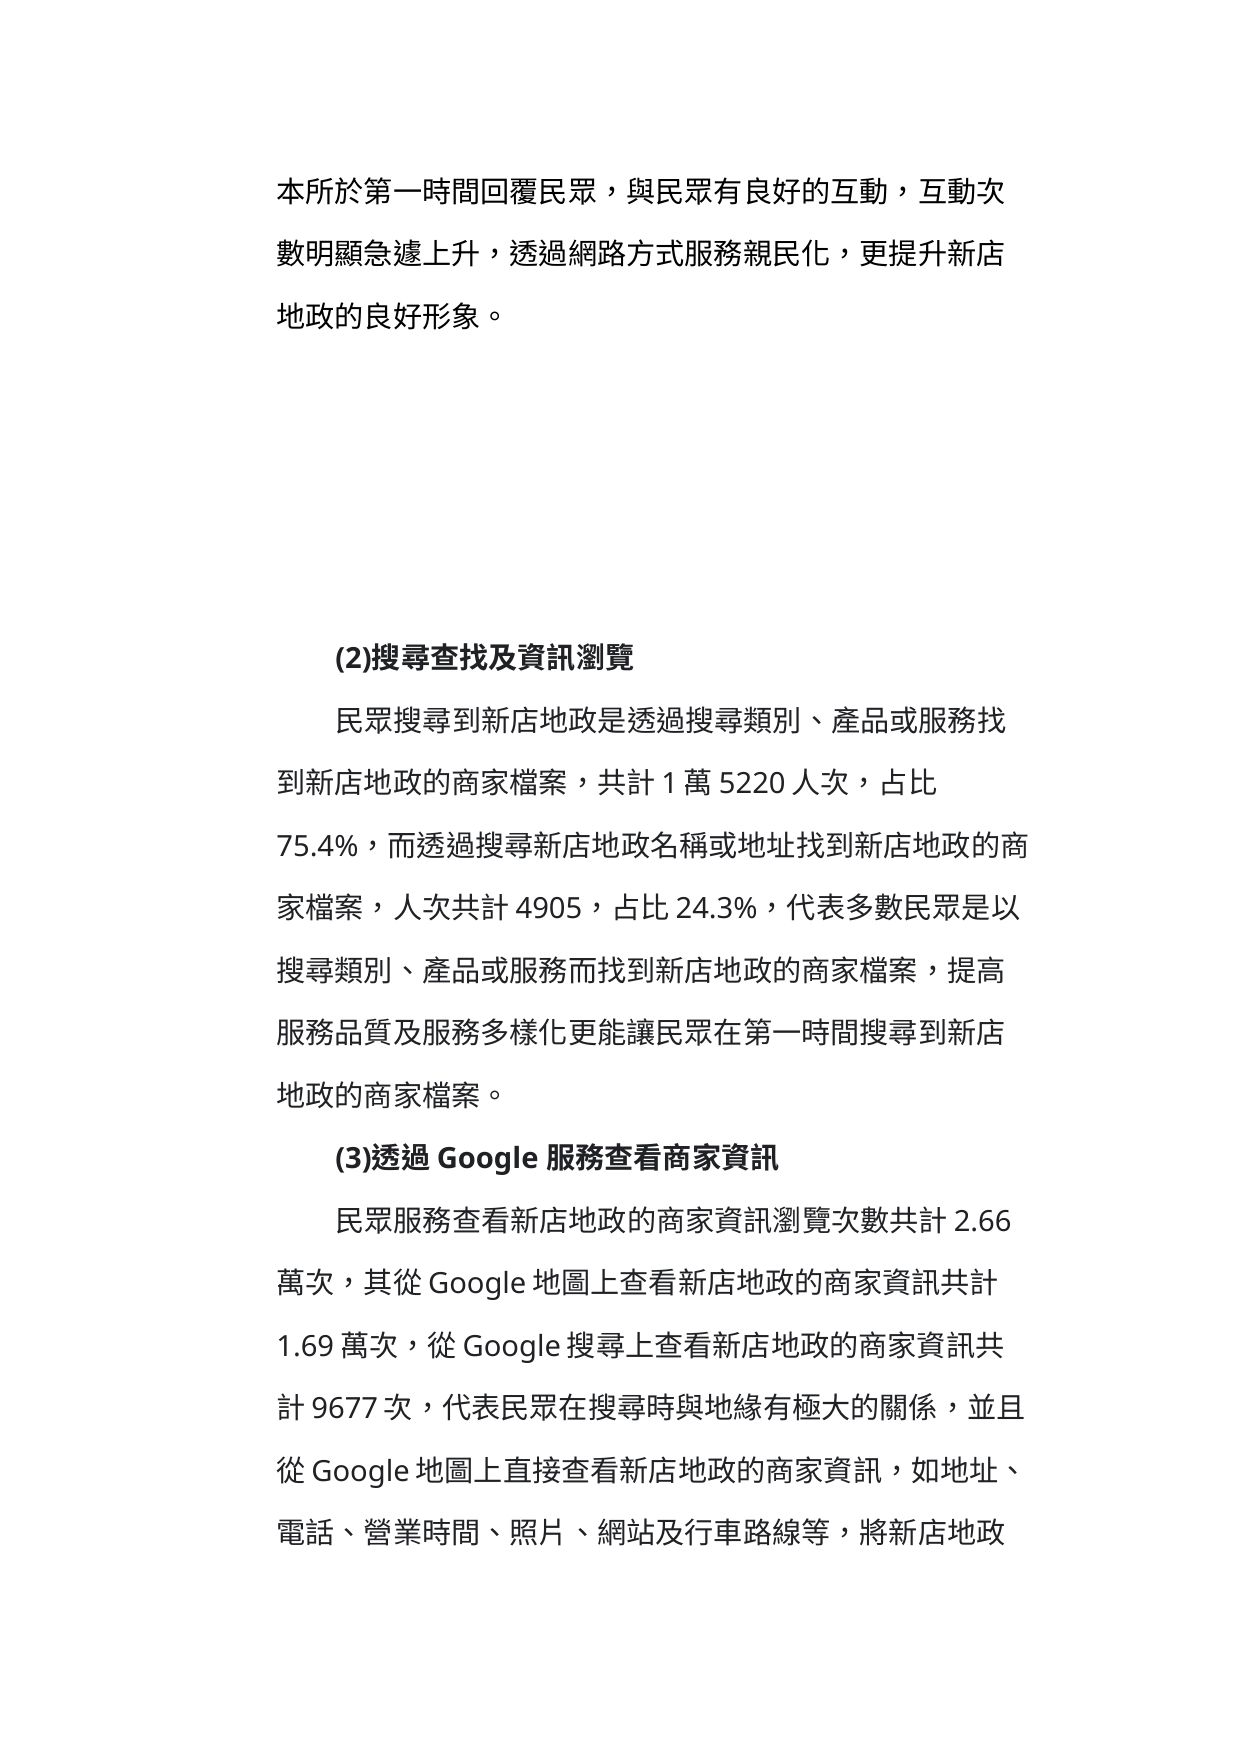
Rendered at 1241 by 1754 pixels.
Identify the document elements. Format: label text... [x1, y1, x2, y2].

list (3)透過 Google 服務查看商家資訊 [276, 1125, 1029, 1187]
list (2)搜尋查找及資訊瀏覽 [276, 625, 1029, 687]
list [276, 1187, 1029, 1562]
list 民眾搜尋到新店地政是透過搜尋類別、產品或服務找到新店地政的商家檔案，共計1萬5220人次，占比75.4%，而透過搜尋新店地政名稱或地址找到新店地政的商家檔案，人次共計4905，占比24.3%，代表多數民眾是以搜尋類別、產品或服務而找到新店地政的商家檔案，提高服務品質及服務多樣化更能讓民眾在第一時間搜尋到新店地政的商家檔案。 [276, 687, 1029, 1125]
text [276, 158, 1029, 346]
